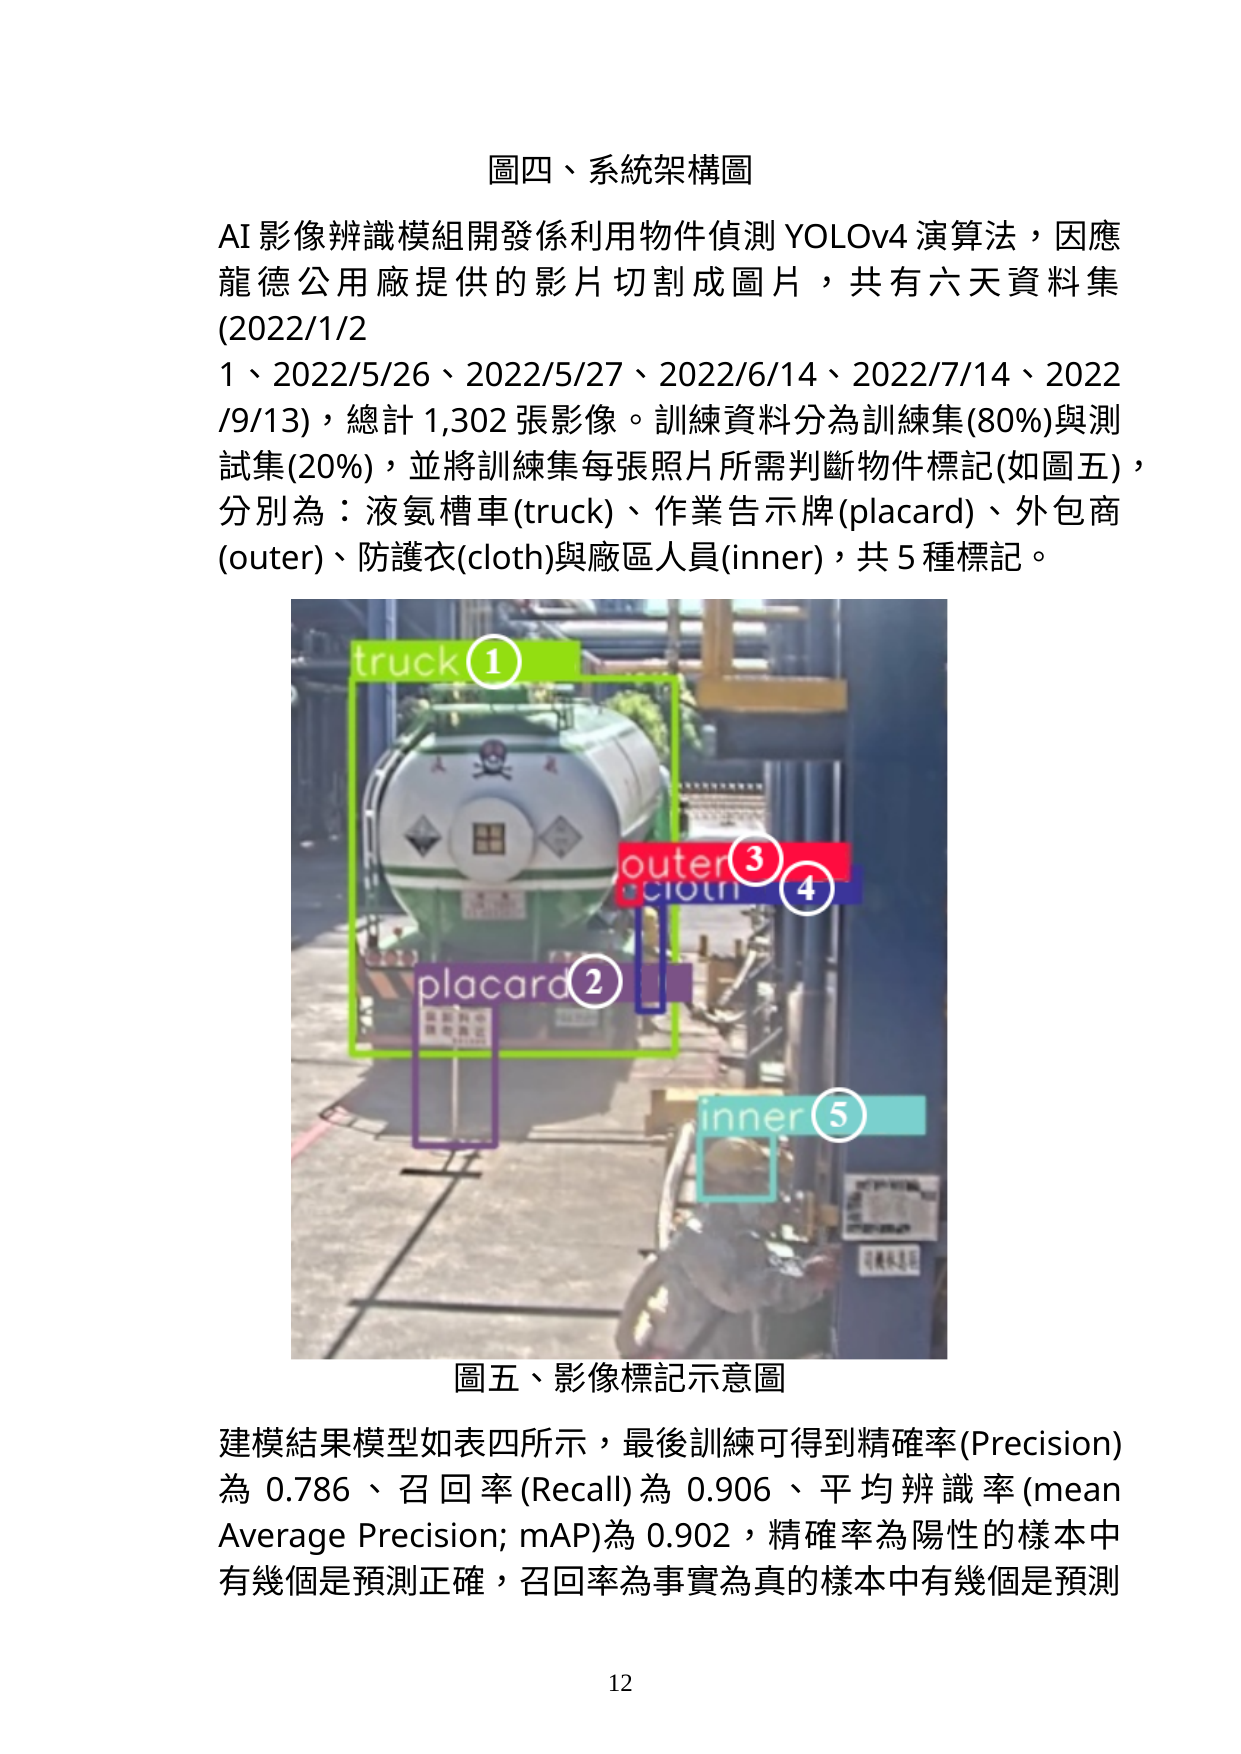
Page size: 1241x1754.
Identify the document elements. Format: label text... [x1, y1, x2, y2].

picture [291, 599, 949, 1361]
text 圖五、影像標記示意圖 [118, 1361, 1122, 1398]
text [218, 1419, 1122, 1602]
text 圖四、系統架構圖 [118, 146, 1122, 191]
text AI影像辨識模組開發係利用物件偵測YOLOv4演算法，因應龍德公用廠提供的影片切割成圖片，共有六天資料集(2022/1/21、2022/5/26、2022/5/27、2022/6/14、2022/7/14、2022/9/13)，總計1,302張影像。訓練資料分為訓練集(80%)與測試集(20%)，並將訓練集每張照片所需判斷物件標記(如圖五)，分別為：液氨槽車(truck)、作業告示牌(placard)、外包商(outer)、防護衣(cloth)與廠區人員(inner)，共5種標記。 [218, 212, 1122, 579]
